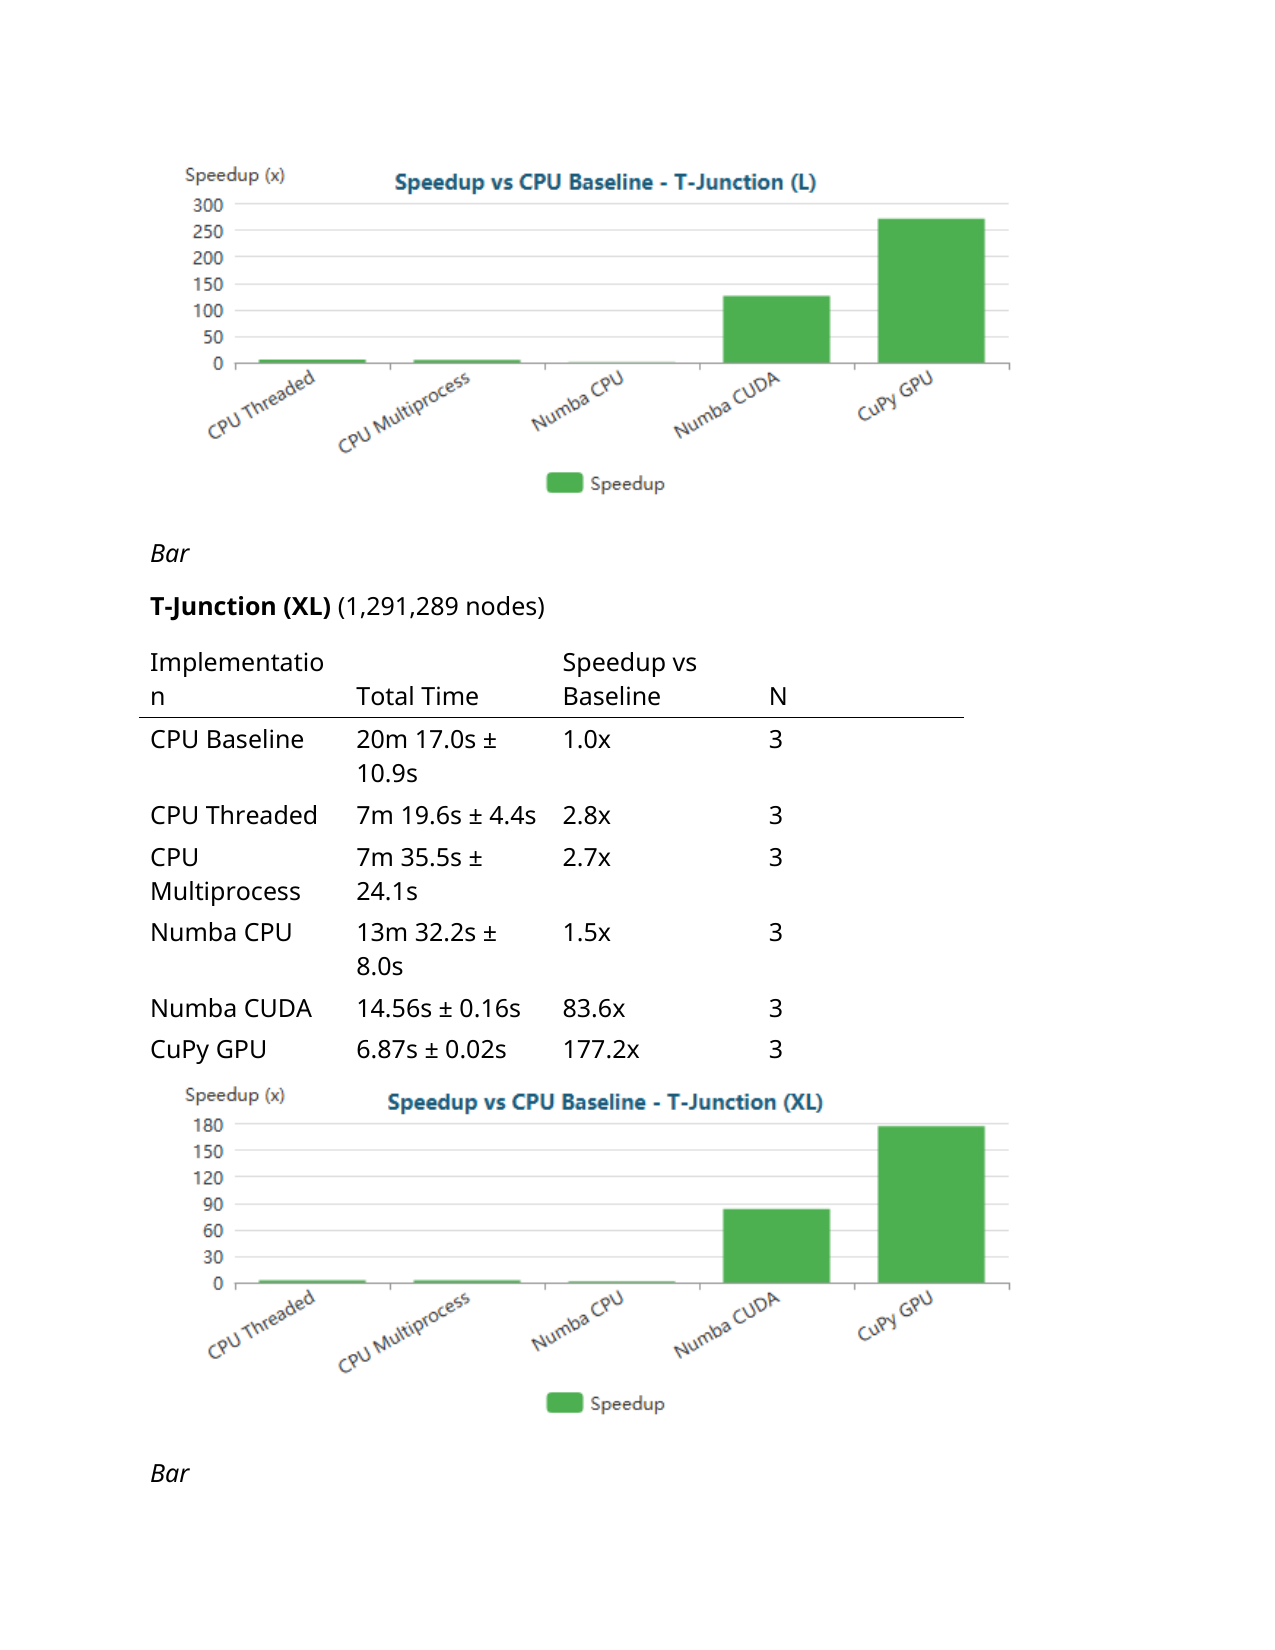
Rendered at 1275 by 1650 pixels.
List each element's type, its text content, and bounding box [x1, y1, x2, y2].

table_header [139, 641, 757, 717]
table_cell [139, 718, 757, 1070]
text Bar [150, 1455, 1125, 1489]
picture [168, 1069, 1044, 1435]
text T-Junction (XL) (1,291,289 nodes) [150, 588, 1125, 622]
text Bar [150, 535, 1125, 569]
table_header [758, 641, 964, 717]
picture [168, 150, 1044, 515]
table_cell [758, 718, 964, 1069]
